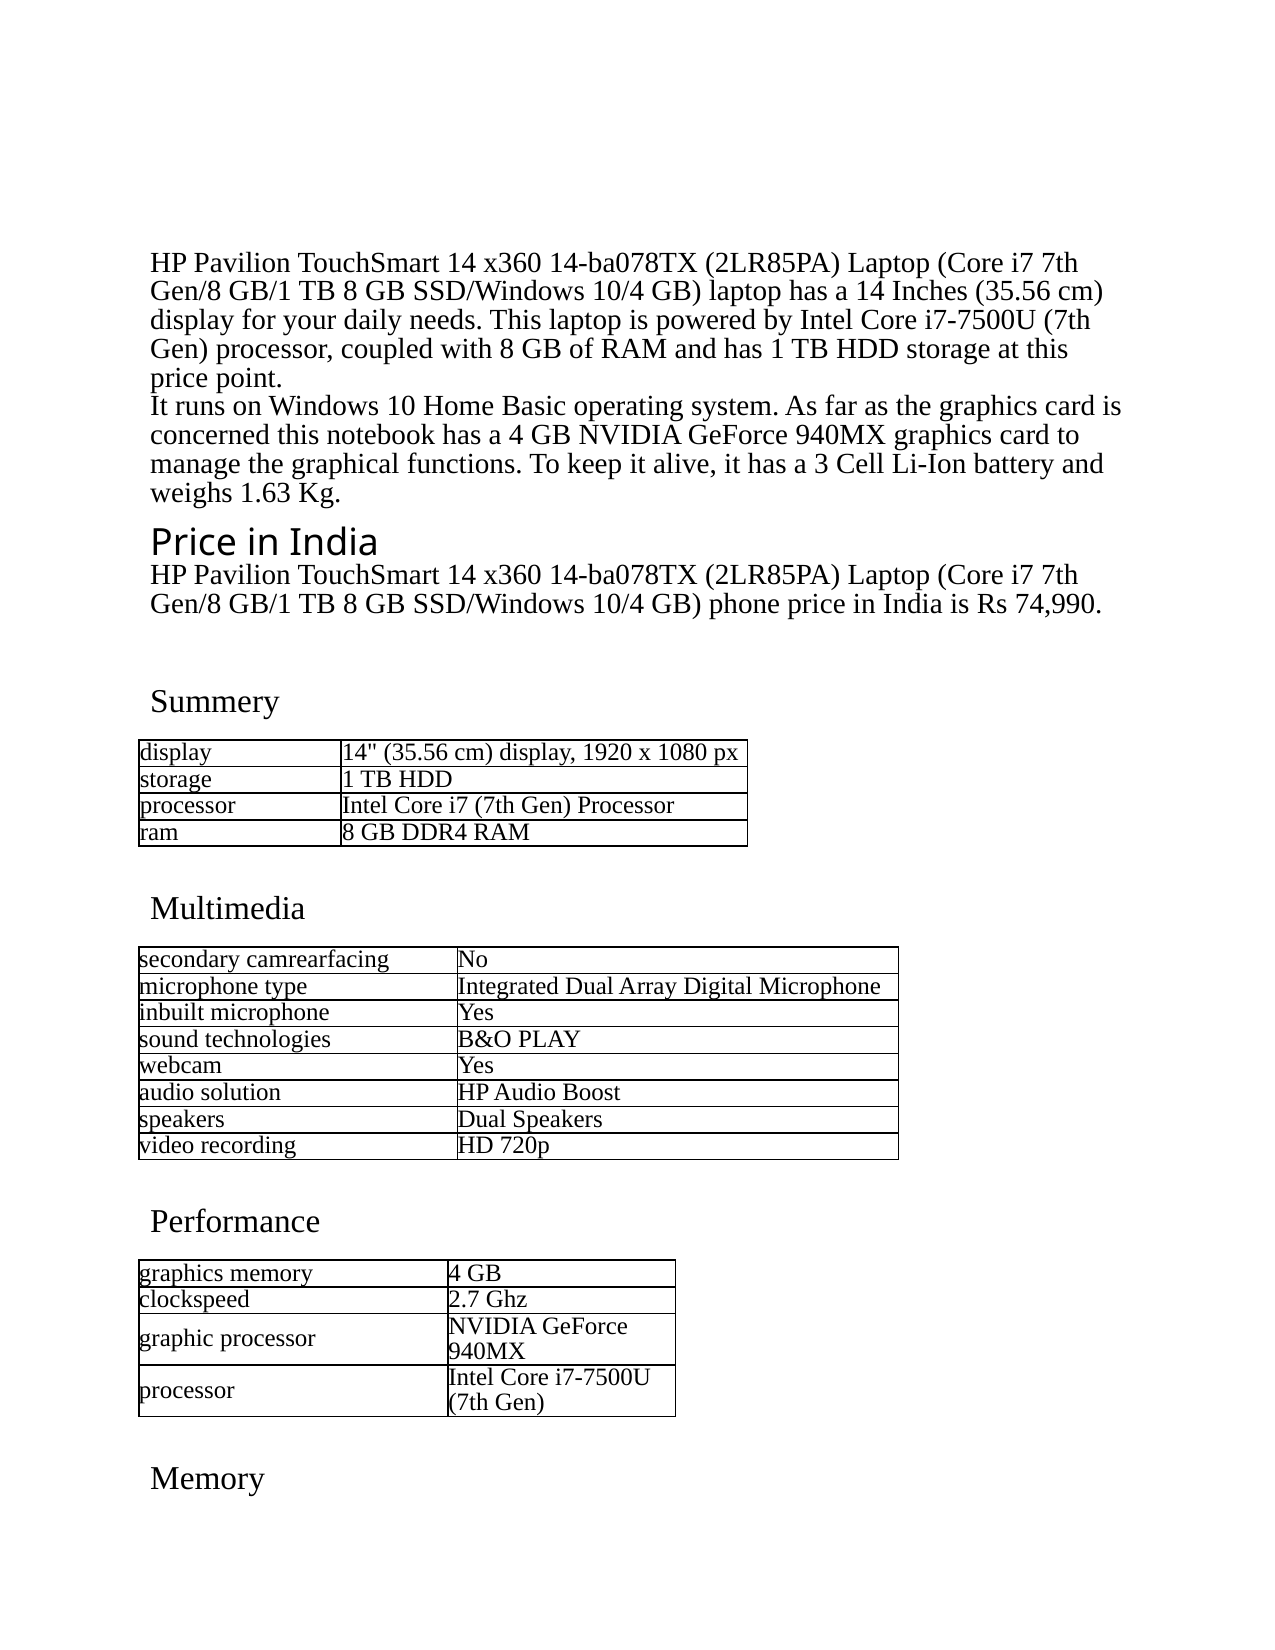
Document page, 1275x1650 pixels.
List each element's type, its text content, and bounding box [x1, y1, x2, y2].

table_cell graphic processor [140, 1314, 447, 1364]
table_cell Intel Core i7 (7th Gen) Processor [342, 794, 747, 819]
table_cell 2.7 Ghz [449, 1288, 675, 1312]
table_cell microphone type [140, 974, 457, 999]
table_cell sound technologies [140, 1027, 457, 1052]
table_cell Yes [458, 1001, 898, 1026]
table_header display [140, 741, 340, 766]
table_cell 1 TB HDD [342, 767, 747, 792]
table_header 14" (35.56 cm) display, 1920 x 1080 px [342, 741, 747, 766]
text Price in India [150, 533, 1125, 562]
table_cell 8 GB DDR4 RAM [342, 821, 747, 845]
table_header 4 GB [449, 1261, 675, 1286]
text HP Pavilion TouchSmart 14 x360 14-ba078TX (2LR85PA) Laptop (Core i7 7th Gen/8 GB/1 TB 8 GB SSD/Windows 10/4 GB) laptop has a 14 Inches (35.56 cm) display for your daily needs. This laptop is powered by Intel Core i7-7500U (7th Gen) processor, coupled with 8 GB of RAM and has 1 TB HDD storage at this price point. It runs on Windows 10 Home Basic operating system. As far as the graphics card is concerned this notebook has a 4 GB NVIDIA GeForce 940MX graphics card to manage the graphical functions. To keep it alive, it has a 3 Cell Li-Ion battery and weighs 1.63 Kg. [150, 249, 1125, 508]
table_cell ram [140, 821, 340, 845]
table_cell storage [140, 767, 340, 792]
table_cell HP Audio Boost [458, 1081, 898, 1106]
table_cell audio solution [140, 1081, 457, 1106]
table_cell HD 720p [458, 1134, 898, 1159]
table_cell B&O PLAY [458, 1027, 898, 1052]
table_header No [458, 948, 898, 973]
text HP Pavilion TouchSmart 14 x360 14-ba078TX (2LR85PA) Laptop (Core i7 7th Gen/8 GB/1 TB 8 GB SSD/Windows 10/4 GB) phone price in India is Rs 74,990. [150, 562, 1125, 619]
text Memory [150, 1467, 1125, 1496]
table_cell clockspeed [140, 1288, 447, 1312]
table_cell processor [140, 794, 340, 819]
table_header graphics memory [140, 1261, 447, 1286]
text Summery [150, 689, 1125, 718]
table_cell Dual Speakers [458, 1107, 898, 1132]
table_cell inbuilt microphone [140, 1001, 457, 1026]
table_cell NVIDIA GeForce 940MX [449, 1314, 675, 1364]
table_cell Intel Core i7-7500U (7th Gen) [449, 1366, 675, 1416]
table_cell video recording [140, 1134, 457, 1159]
table_cell speakers [140, 1107, 457, 1132]
text Performance [150, 1210, 1125, 1238]
table_cell webcam [140, 1054, 457, 1079]
text Multimedia [150, 897, 1125, 925]
table_cell Integrated Dual Array Digital Microphone [458, 974, 898, 999]
table_header secondary camrearfacing [140, 948, 457, 973]
table_cell Yes [458, 1054, 898, 1079]
table_cell processor [140, 1366, 447, 1416]
